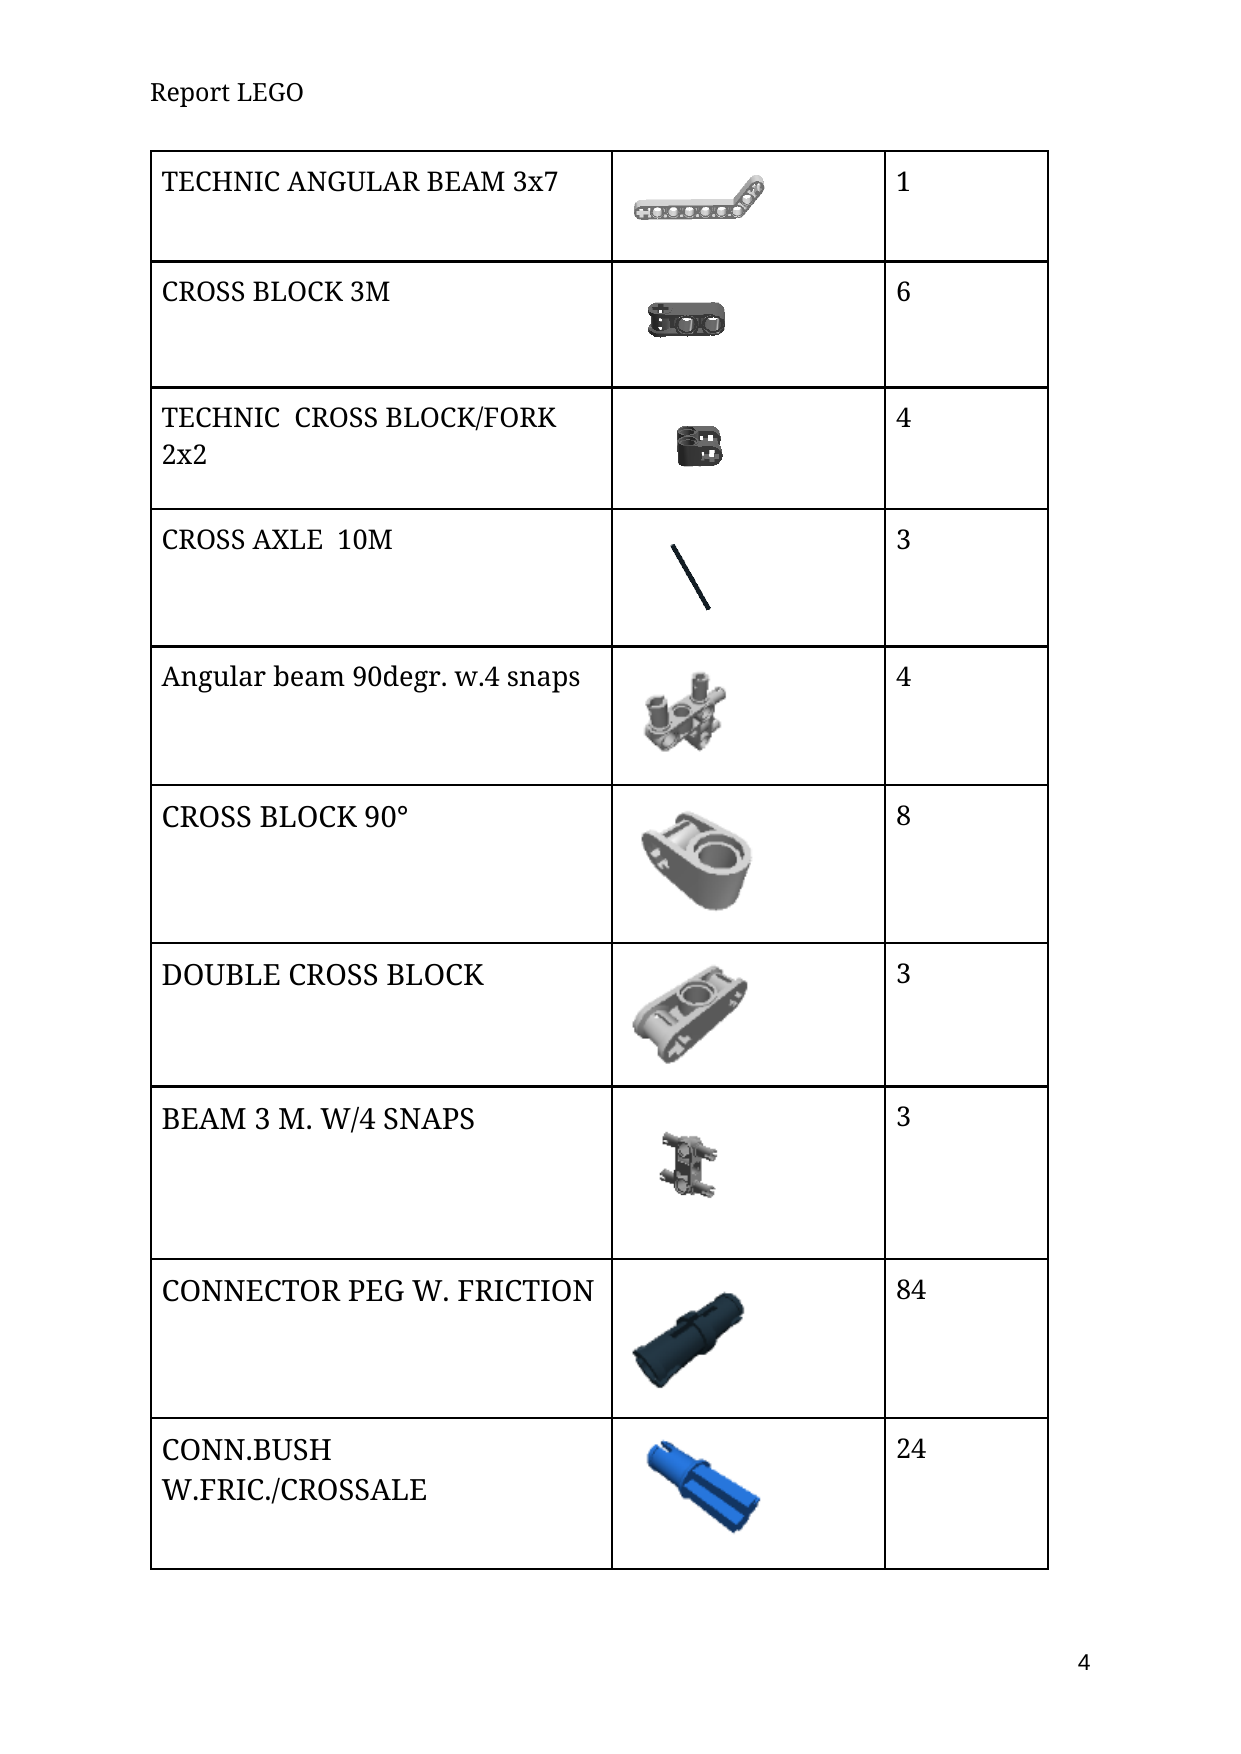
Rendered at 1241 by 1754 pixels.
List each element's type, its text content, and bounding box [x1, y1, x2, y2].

table_cell 84 [886, 1260, 1047, 1417]
table_cell TECHNIC CROSS BLOCK/FORK 2x2 [152, 389, 611, 508]
picture [622, 954, 771, 1075]
table_cell [613, 786, 884, 942]
table_cell 3 [886, 1088, 1047, 1258]
table_cell 3 [886, 944, 1047, 1085]
table_cell [613, 648, 884, 784]
table_cell [613, 1088, 884, 1258]
table_cell CONNECTOR PEG W. FRICTION [152, 1260, 611, 1417]
table_cell 3 [886, 510, 1047, 645]
table_cell [613, 263, 884, 386]
table_cell BEAM 3 M. W/4 SNAPS [152, 1088, 611, 1258]
picture [622, 162, 777, 251]
picture [622, 272, 752, 377]
table_cell [613, 510, 884, 645]
picture [622, 657, 745, 774]
picture [622, 398, 743, 498]
table_cell [613, 152, 884, 260]
table_cell TECHNIC ANGULAR BEAM 3x7 [152, 152, 611, 260]
table_cell CROSS AXLE 10M [152, 510, 611, 645]
table_cell CROSS BLOCK 3M [152, 263, 611, 386]
table_cell CROSS BLOCK 90° [152, 786, 611, 942]
table_cell [613, 1419, 884, 1568]
table_cell 6 [886, 263, 1047, 386]
picture [622, 1429, 776, 1558]
picture [622, 1270, 760, 1407]
table_cell [613, 389, 884, 508]
picture [622, 520, 777, 635]
table_cell 1 [886, 152, 1047, 260]
table_cell 4 [886, 389, 1047, 508]
picture [622, 1097, 759, 1248]
table_cell CONN.BUSH W.FRIC./CROSSALE [152, 1419, 611, 1568]
picture [622, 796, 777, 932]
table_cell 4 [886, 648, 1047, 784]
table_cell [613, 1260, 884, 1417]
table_cell 24 [886, 1419, 1047, 1568]
table_cell 8 [886, 786, 1047, 942]
table_cell Angular beam 90degr. w.4 snaps [152, 648, 611, 784]
table_cell [613, 944, 884, 1085]
table_cell DOUBLE CROSS BLOCK [152, 944, 611, 1085]
